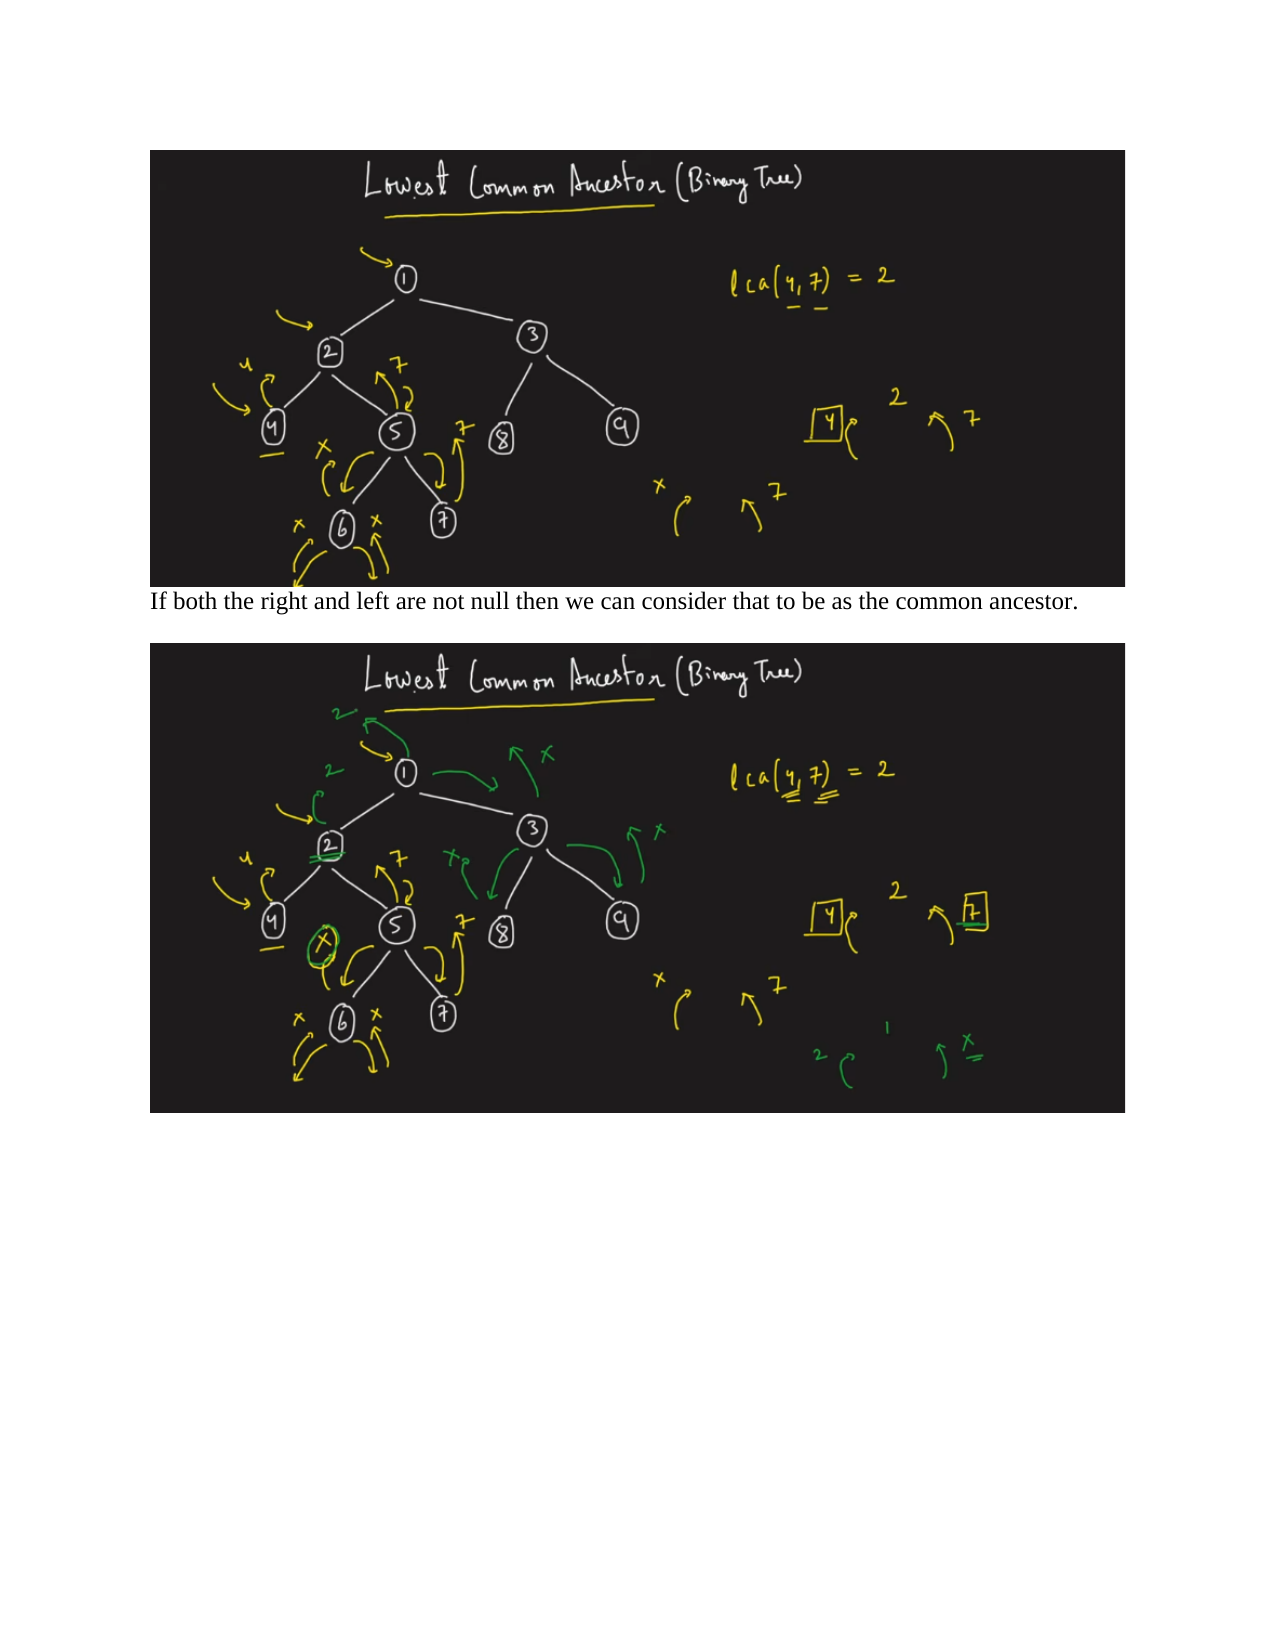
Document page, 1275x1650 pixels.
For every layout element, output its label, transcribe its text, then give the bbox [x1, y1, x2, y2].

picture [150, 643, 1125, 1113]
picture [150, 150, 1125, 587]
text If both the right and left are not null then we can consider that to be as the common ancestor. [150, 587, 1125, 615]
